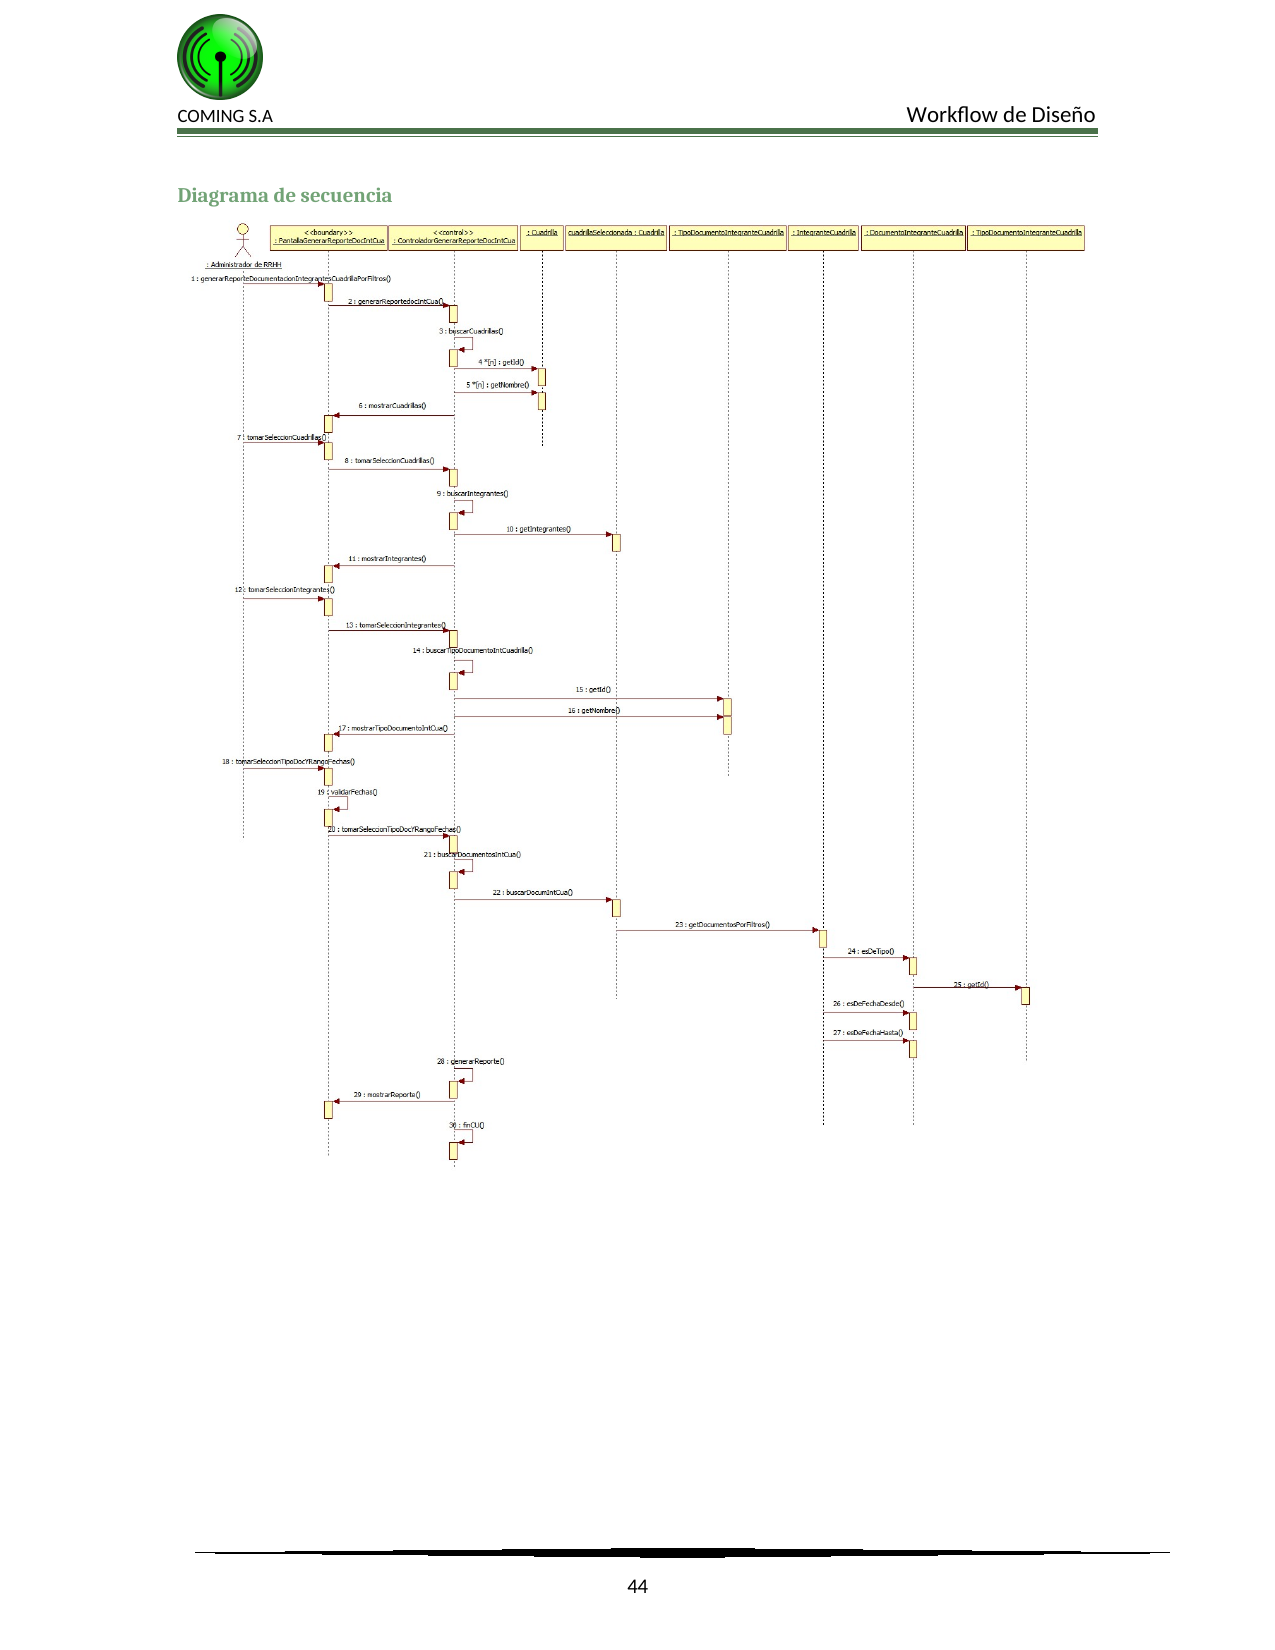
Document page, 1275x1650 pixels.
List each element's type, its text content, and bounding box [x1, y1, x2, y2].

subtitle Diagrama de secuencia [177, 183, 1098, 207]
picture [177, 14, 263, 100]
picture [178, 210, 1097, 1181]
